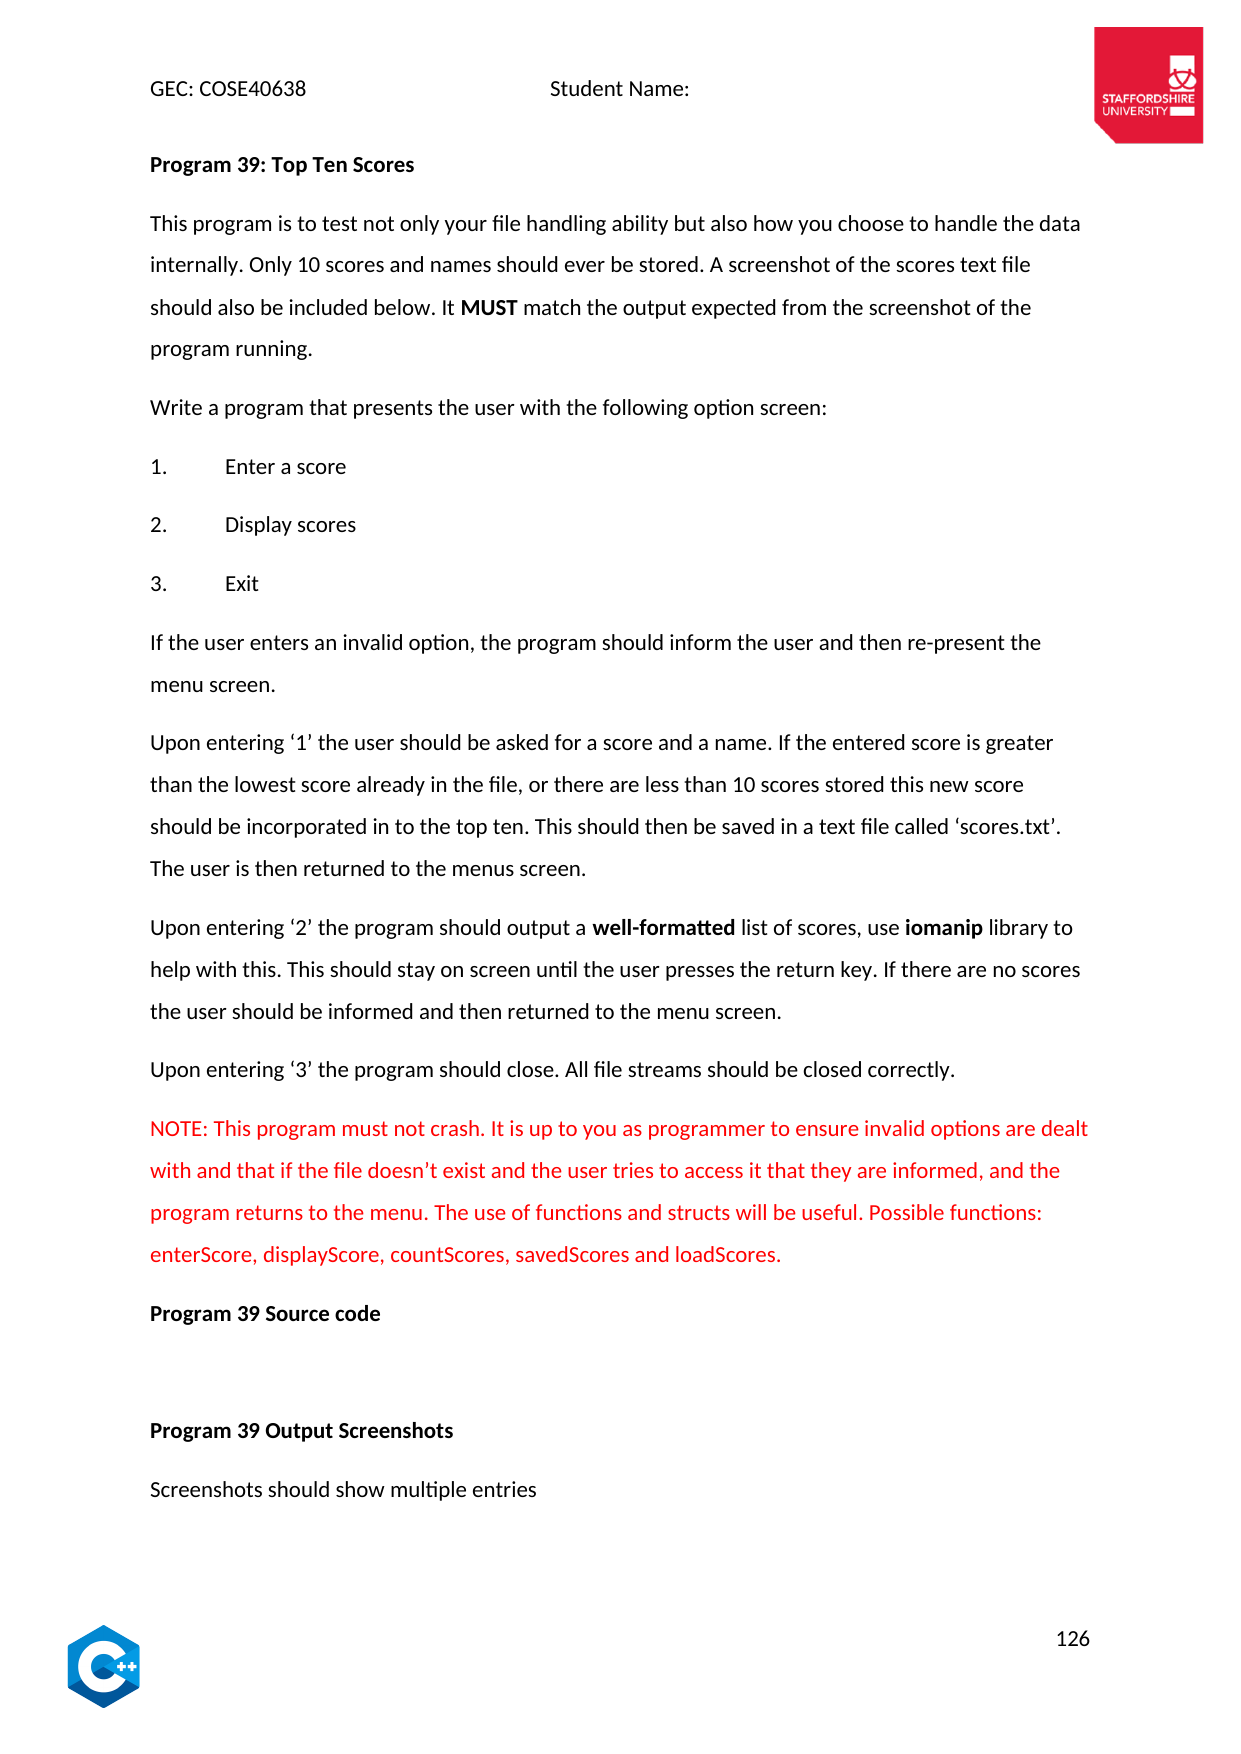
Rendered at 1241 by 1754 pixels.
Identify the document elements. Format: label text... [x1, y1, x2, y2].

picture [53, 1625, 150, 1708]
text Write a program that presents the user with the following option screen: [150, 393, 1090, 421]
text 3. Exit [150, 569, 1090, 597]
text Screenshots should show multiple entries [150, 1475, 1090, 1503]
text NOTE: This program must not crash. It is up to you as programmer to ensure invalid options are dealt with and that if the file doesn’t exist and the user tries to access it that they are informed, and the program returns to the menu. The use of functions and structs will be useful. Possible functions: enterScore, displayScore, countScores, savedScores and loadScores. [150, 1114, 1090, 1268]
text Upon entering ‘2’ the program should output a well-formatted list of scores, use iomanip library to help with this. This should stay on screen until the user presses the return key. If there are no scores the user should be informed and then returned to the menu screen. [150, 913, 1090, 1025]
text 1. Enter a score [150, 452, 1090, 480]
text Program 39 Source code [150, 1299, 1090, 1327]
picture [1088, 27, 1209, 148]
text Upon entering ‘3’ the program should close. All file streams should be closed correctly. [150, 1056, 1090, 1084]
text If the user enters an invalid option, the program should inform the user and then re-present the menu screen. [150, 628, 1090, 698]
text Program 39 Output Screenshots [150, 1416, 1090, 1444]
text Program 39: Top Ten Scores [150, 150, 1090, 178]
text Upon entering ‘1’ the user should be asked for a score and a name. If the entered score is greater than the lowest score already in the file, or there are less than 10 scores stored this new score should be incorporated in to the top ten. This should then be saved in a text file called ‘scores.txt’. The user is then returned to the menus screen. [150, 728, 1090, 882]
text This program is to test not only your file handling ability but also how you choose to handle the data internally. Only 10 scores and names should ever be stored. A screenshot of the scores text file should also be included below. It MUST match the output expected from the screenshot of the program running. [150, 209, 1090, 363]
text 2. Display scores [150, 511, 1090, 538]
